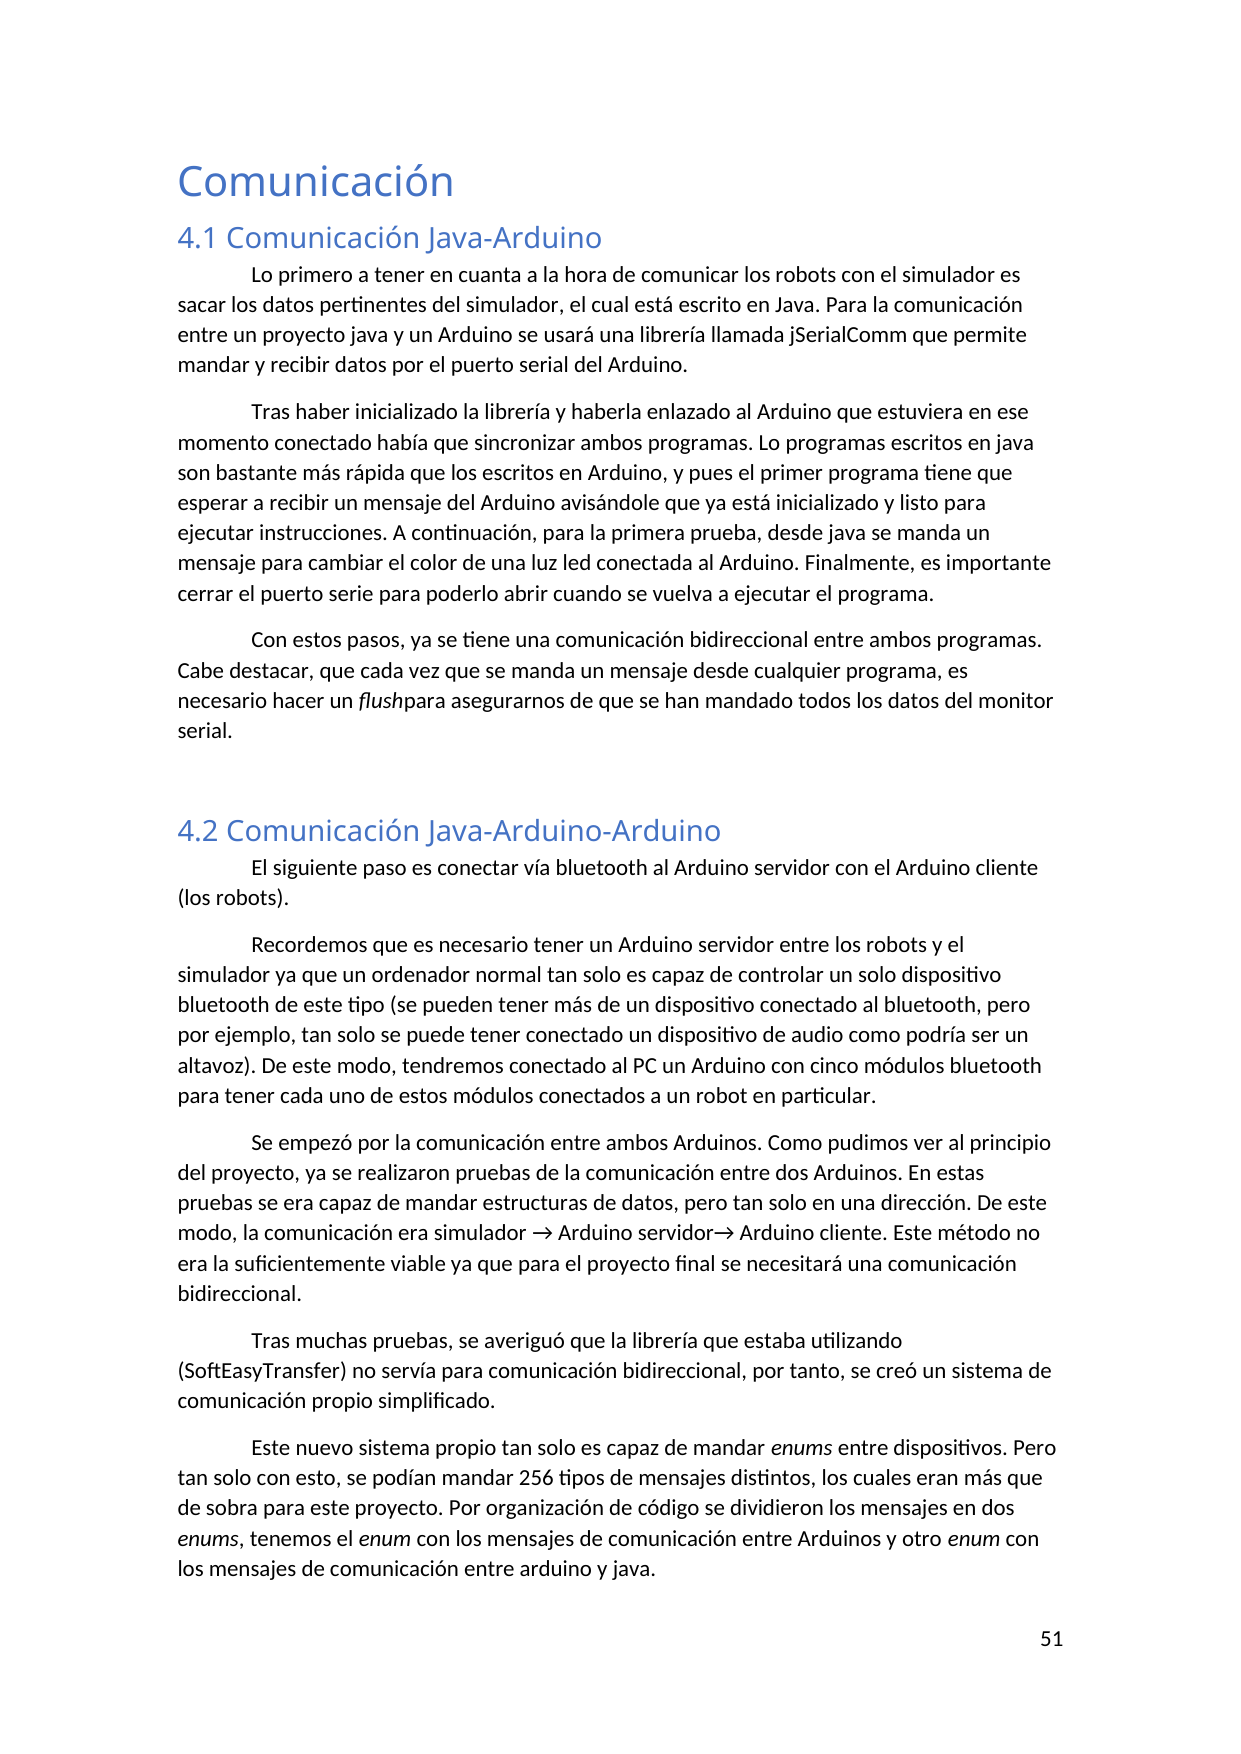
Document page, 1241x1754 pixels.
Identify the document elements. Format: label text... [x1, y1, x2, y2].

text El siguiente paso es conectar vía bluetooth al Arduino servidor con el Arduino cliente (los robots). [177, 853, 1063, 911]
text Tras muchas pruebas, se averiguó que la librería que estaba utilizando (SoftEasyTransfer) no servía para comunicación bidireccional, por tanto, se creó un sistema de comunicación propio simplificado. [177, 1326, 1063, 1414]
text Con estos pasos, ya se tiene una comunicación bidireccional entre ambos programas. Cabe destacar, que cada vez que se manda un mensaje desde cualquier programa, es necesario hacer un flushpara asegurarnos de que se han mandado todos los datos del monitor serial. [177, 626, 1063, 744]
text Se empezó por la comunicación entre ambos Arduinos. Como pudimos ver al principio del proyecto, ya se realizaron pruebas de la comunicación entre dos Arduinos. En estas pruebas se era capaz de mandar estructuras de datos, pero tan solo en una dirección. De este modo, la comunicación era simulador → Arduino servidor→ Arduino cliente. Este método no era la suficientemente viable ya que para el proyecto final se necesitará una comunicación bidireccional. [177, 1128, 1063, 1307]
text Este nuevo sistema propio tan solo es capaz de mandar enums entre dispositivos. Pero tan solo con esto, se podían mandar 256 tipos de mensajes distintos, los cuales eran más que de sobra para este proyecto. Por organización de código se dividieron los mensajes en dos enums, tenemos el enum con los mensajes de comunicación entre Arduinos y otro enum con los mensajes de comunicación entre arduino y java. [177, 1433, 1063, 1582]
text 4.1 Comunicación Java-Arduino [177, 217, 1063, 257]
text 4.2 Comunicación Java-Arduino-Arduino [177, 810, 1063, 850]
text Recordemos que es necesario tener un Arduino servidor entre los robots y el simulador ya que un ordenador normal tan solo es capaz de controlar un solo dispositivo bluetooth de este tipo (se pueden tener más de un dispositivo conectado al bluetooth, pero por ejemplo, tan solo se puede tener conectado un dispositivo de audio como podría ser un altavoz). De este modo, tendremos conectado al PC un Arduino con cinco módulos bluetooth para tener cada uno de estos módulos conectados a un robot en particular. [177, 930, 1063, 1109]
text Tras haber inicializado la librería y haberla enlazado al Arduino que estuviera en ese momento conectado había que sincronizar ambos programas. Lo programas escritos en java son bastante más rápida que los escritos en Arduino, y pues el primer programa tiene que esperar a recibir un mensaje del Arduino avisándole que ya está inicializado y listo para ejecutar instrucciones. A continuación, para la primera prueba, desde java se manda un mensaje para cambiar el color de una luz led conectada al Arduino. Finalmente, es importante cerrar el puerto serie para poderlo abrir cuando se vuelva a ejecutar el programa. [177, 397, 1063, 607]
text Lo primero a tener en cuanta a la hora de comunicar los robots con el simulador es sacar los datos pertinentes del simulador, el cual está escrito en Java. Para la comunicación entre un proyecto java y un Arduino se usará una librería llamada jSerialComm que permite mandar y recibir datos por el puerto serial del Arduino. [177, 260, 1063, 379]
text Comunicación [177, 152, 1063, 208]
